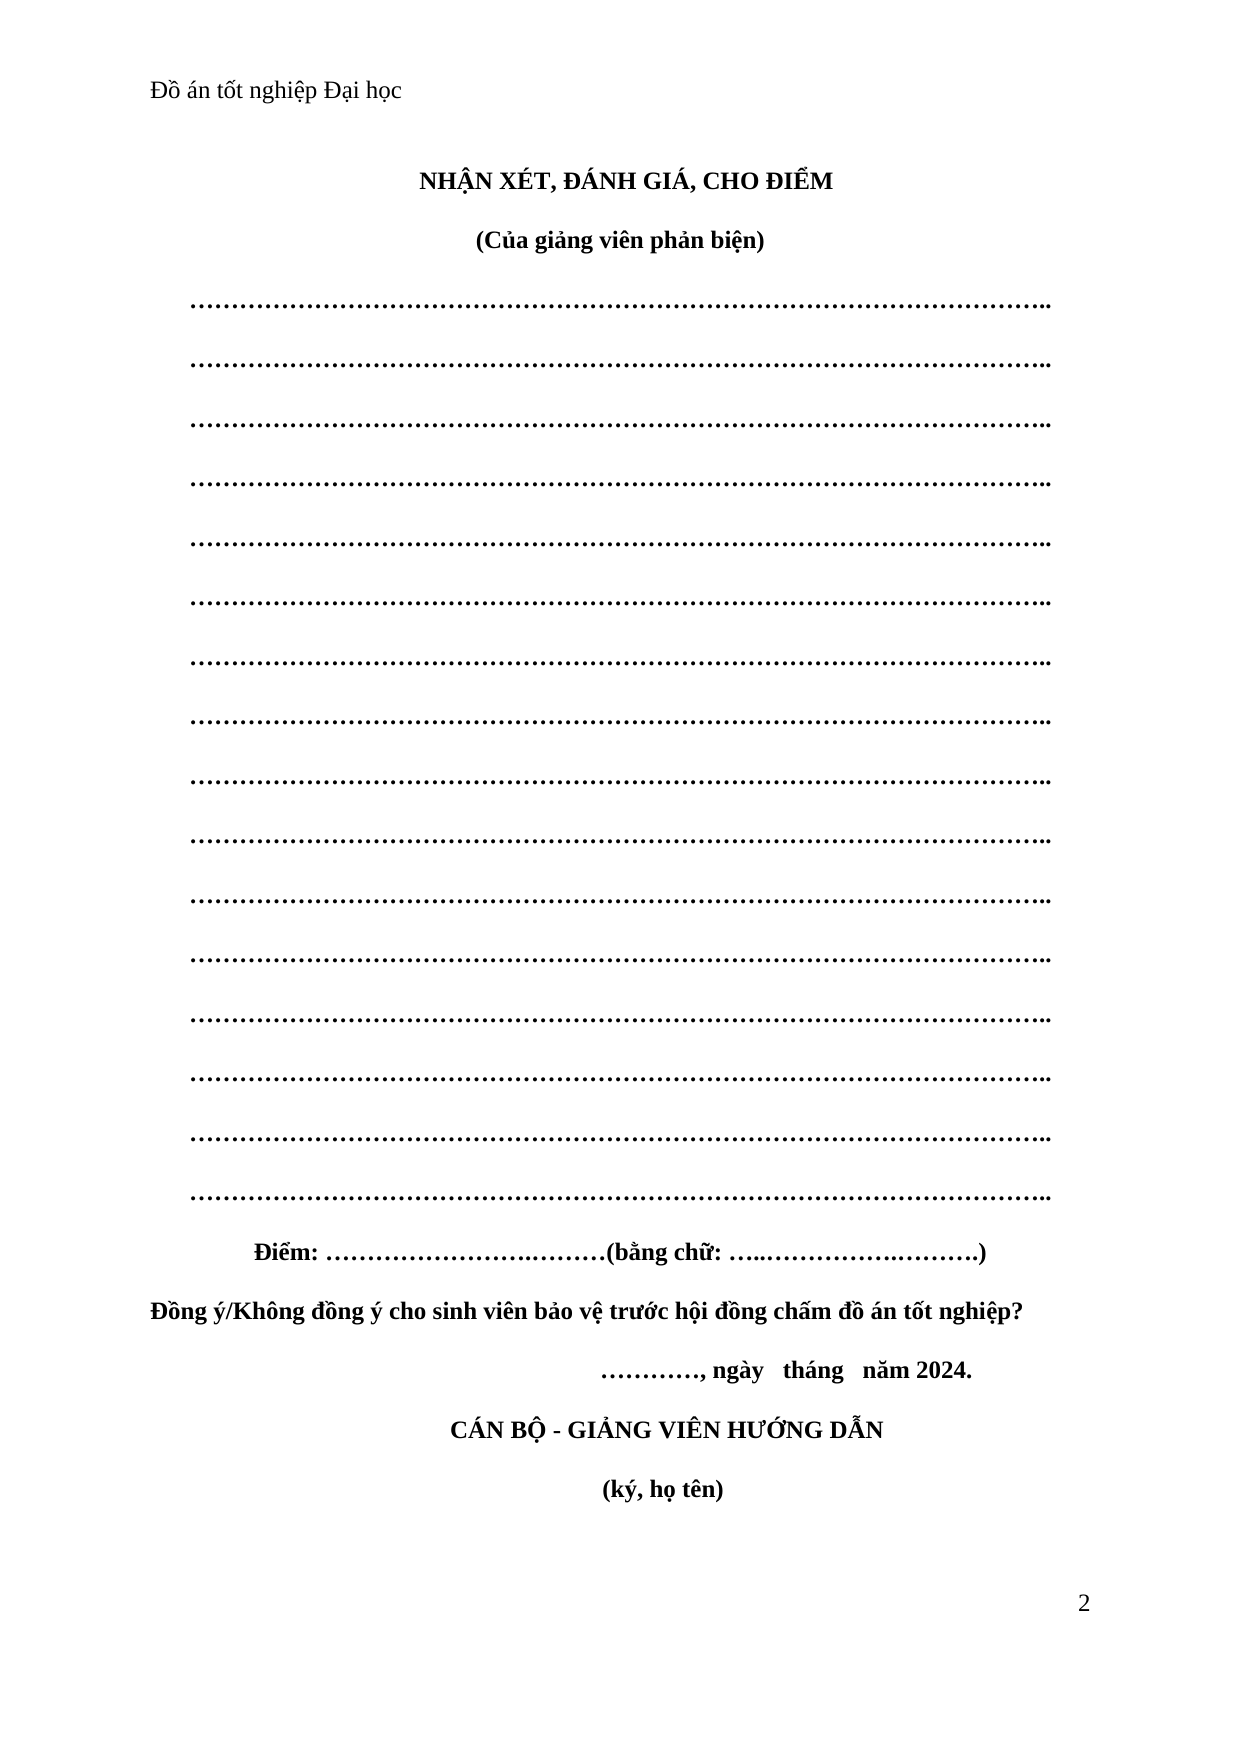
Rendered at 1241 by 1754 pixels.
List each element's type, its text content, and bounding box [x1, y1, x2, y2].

title ………………………………………………………………………………………….. [150, 761, 1090, 789]
title ………………………………………………………………………………………….. [150, 820, 1090, 849]
title ………………………………………………………………………………………….. [150, 999, 1090, 1027]
title ………………………………………………………………………………………….. [150, 880, 1090, 908]
title …………, ngày tháng năm 2024. [150, 1356, 1090, 1384]
title CÁN BỘ - GIẢNG VIÊN HƯỚNG DẪN [375, 1415, 1090, 1444]
title (ký, họ tên) [600, 1474, 1090, 1503]
title ………………………………………………………………………………………….. [150, 523, 1090, 552]
title ………………………………………………………………………………………….. [150, 939, 1090, 968]
title ………………………………………………………………………………………….. [150, 642, 1090, 671]
title ………………………………………………………………………………………….. [150, 582, 1090, 611]
title (Của giảng viên phản biện) [150, 226, 1090, 254]
title ………………………………………………………………………………………….. [150, 404, 1090, 433]
title ………………………………………………………………………………………….. [150, 1177, 1090, 1206]
title ………………………………………………………………………………………….. [150, 1118, 1090, 1146]
title ………………………………………………………………………………………….. [150, 701, 1090, 730]
title Điểm: …………………….………(bằng chữ: …..…………….……….) [150, 1237, 1090, 1265]
title NHẬN XÉT, ĐÁNH GIÁ, CHO ĐIỂM [150, 166, 1090, 195]
title ………………………………………………………………………………………….. [150, 463, 1090, 492]
title Đồng ý/Không đồng ý cho sinh viên bảo vệ trước hội đồng chấm đồ án tốt nghiệp? [150, 1296, 1090, 1325]
title ………………………………………………………………………………………….. [150, 344, 1090, 373]
title ………………………………………………………………………………………….. [150, 1058, 1090, 1087]
title ………………………………………………………………………………………….. [150, 285, 1090, 314]
